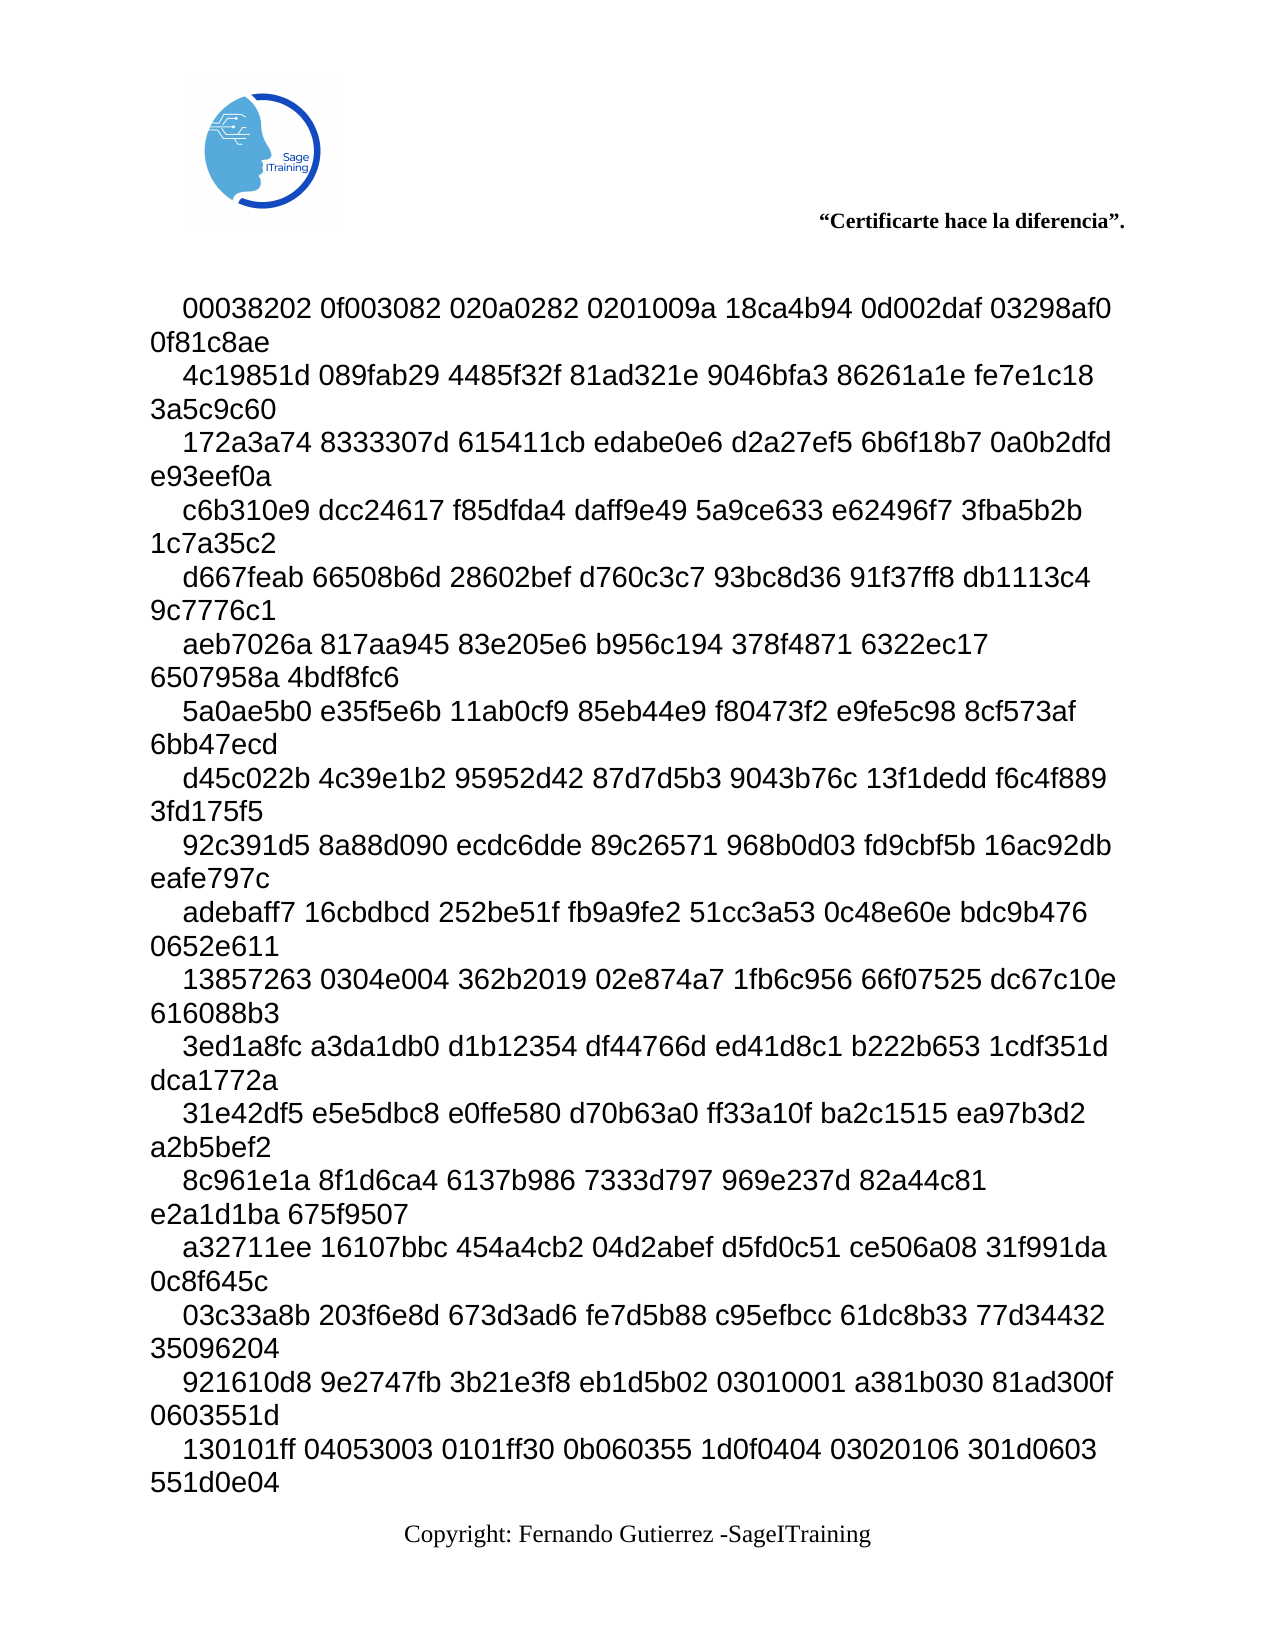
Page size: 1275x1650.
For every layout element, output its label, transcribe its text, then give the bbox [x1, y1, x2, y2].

text 92c391d5 8a88d090 ecdc6dde 89c26571 968b0d03 fd9cbf5b 16ac92db eafe797c [150, 828, 1125, 895]
text 3ed1a8fc a3da1db0 d1b12354 df44766d ed41d8c1 b222b653 1cdf351d dca1772a [150, 1029, 1125, 1096]
text 5a0ae5b0 e35f5e6b 11ab0cf9 85eb44e9 f80473f2 e9fe5c98 8cf573af 6bb47ecd [150, 694, 1125, 761]
picture [184, 73, 340, 229]
text a32711ee 16107bbc 454a4cb2 04d2abef d5fd0c51 ce506a08 31f991da 0c8f645c [150, 1230, 1125, 1297]
text 921610d8 9e2747fb 3b21e3f8 eb1d5b02 03010001 a381b030 81ad300f 0603551d [150, 1364, 1125, 1432]
text 172a3a74 8333307d 615411cb edabe0e6 d2a27ef5 6b6f18b7 0a0b2dfd e93eef0a [150, 425, 1125, 492]
text 03c33a8b 203f6e8d 673d3ad6 fe7d5b88 c95efbcc 61dc8b33 77d34432 35096204 [150, 1297, 1125, 1364]
text d667feab 66508b6d 28602bef d760c3c7 93bc8d36 91f37ff8 db1113c4 9c7776c1 [150, 559, 1125, 627]
text aeb7026a 817aa945 83e205e6 b956c194 378f4871 6322ec17 6507958a 4bdf8fc6 [150, 627, 1125, 694]
text 130101ff 04053003 0101ff30 0b060355 1d0f0404 03020106 301d0603 551d0e04 [150, 1432, 1125, 1499]
text d45c022b 4c39e1b2 95952d42 87d7d5b3 9043b76c 13f1dedd f6c4f889 3fd175f5 [150, 761, 1125, 828]
text c6b310e9 dcc24617 f85dfda4 daff9e49 5a9ce633 e62496f7 3fba5b2b 1c7a35c2 [150, 492, 1125, 559]
text 31e42df5 e5e5dbc8 e0ffe580 d70b63a0 ff33a10f ba2c1515 ea97b3d2 a2b5bef2 [150, 1096, 1125, 1163]
text 4c19851d 089fab29 4485f32f 81ad321e 9046bfa3 86261a1e fe7e1c18 3a5c9c60 [150, 358, 1125, 425]
text adebaff7 16cbdbcd 252be51f fb9a9fe2 51cc3a53 0c48e60e bdc9b476 0652e611 [150, 895, 1125, 962]
text 13857263 0304e004 362b2019 02e874a7 1fb6c956 66f07525 dc67c10e 616088b3 [150, 962, 1125, 1029]
text 00038202 0f003082 020a0282 0201009a 18ca4b94 0d002daf 03298af0 0f81c8ae [150, 291, 1125, 358]
text 8c961e1a 8f1d6ca4 6137b986 7333d797 969e237d 82a44c81 e2a1d1ba 675f9507 [150, 1163, 1125, 1230]
